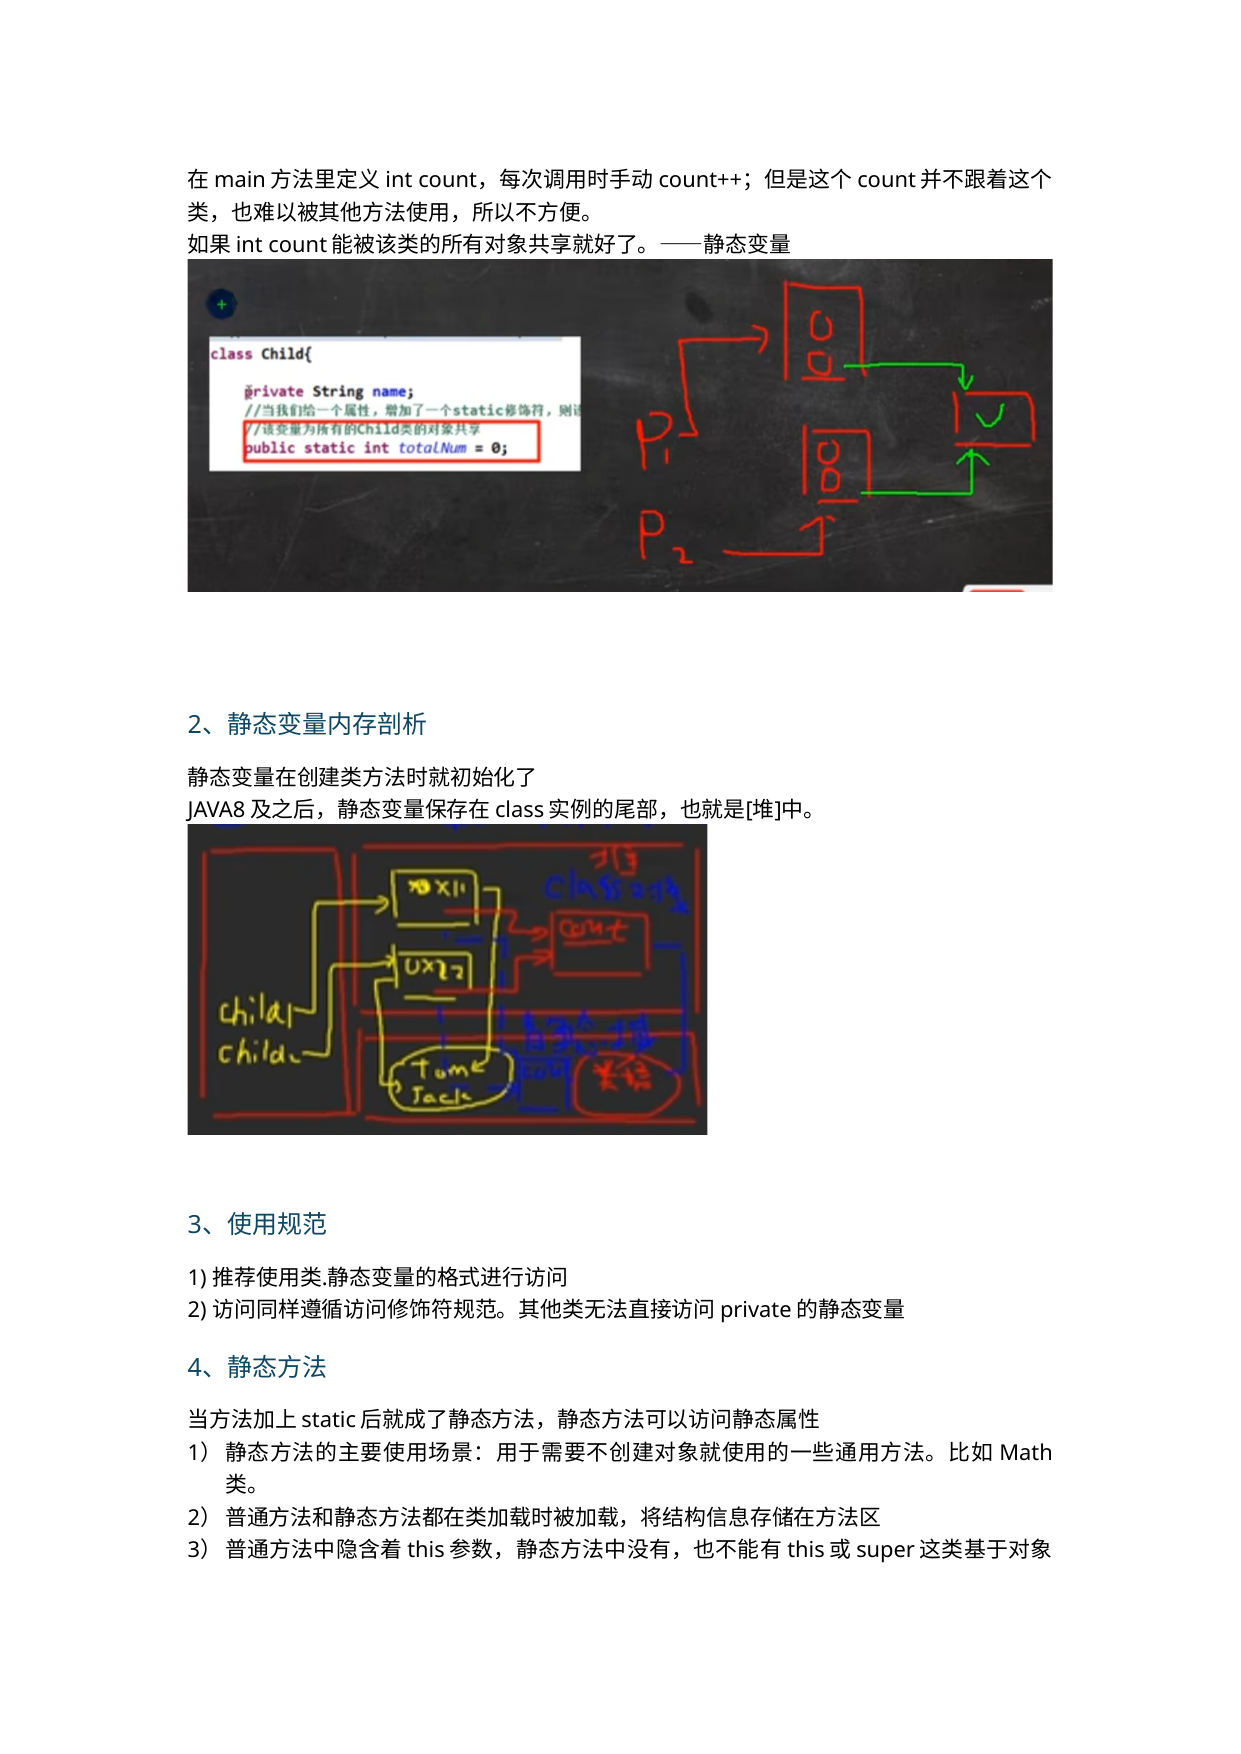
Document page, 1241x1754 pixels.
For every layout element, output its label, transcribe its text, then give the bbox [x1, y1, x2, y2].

list 普通方法和静态方法都在类加载时被加载，将结构信息存储在方法区 [187, 1499, 1053, 1532]
subtitle 3、使用规范 [187, 1190, 1053, 1255]
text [187, 162, 1053, 227]
text 当方法加上static后就成了静态方法，静态方法可以访问静态属性 [187, 1402, 1053, 1434]
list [187, 1532, 1053, 1564]
text 2) 访问同样遵循访问修饰符规范。其他类无法直接访问private的静态变量 [187, 1292, 1053, 1324]
subtitle 4、静态方法 [187, 1333, 1053, 1398]
text JAVA8及之后，静态变量保存在class实例的尾部，也就是[堆]中。 [187, 792, 1053, 824]
picture [187, 259, 1053, 592]
text 如果int count能被该类的所有对象共享就好了。——静态变量 [187, 227, 1053, 259]
picture [187, 824, 708, 1135]
text 1) 推荐使用类.静态变量的格式进行访问 [187, 1259, 1053, 1292]
subtitle 2、静态变量内存剖析 [187, 690, 1053, 755]
text 静态变量在创建类方法时就初始化了 [187, 759, 1053, 792]
list 静态方法的主要使用场景：用于需要不创建对象就使用的一些通用方法。比如Math类。 [187, 1434, 1053, 1499]
